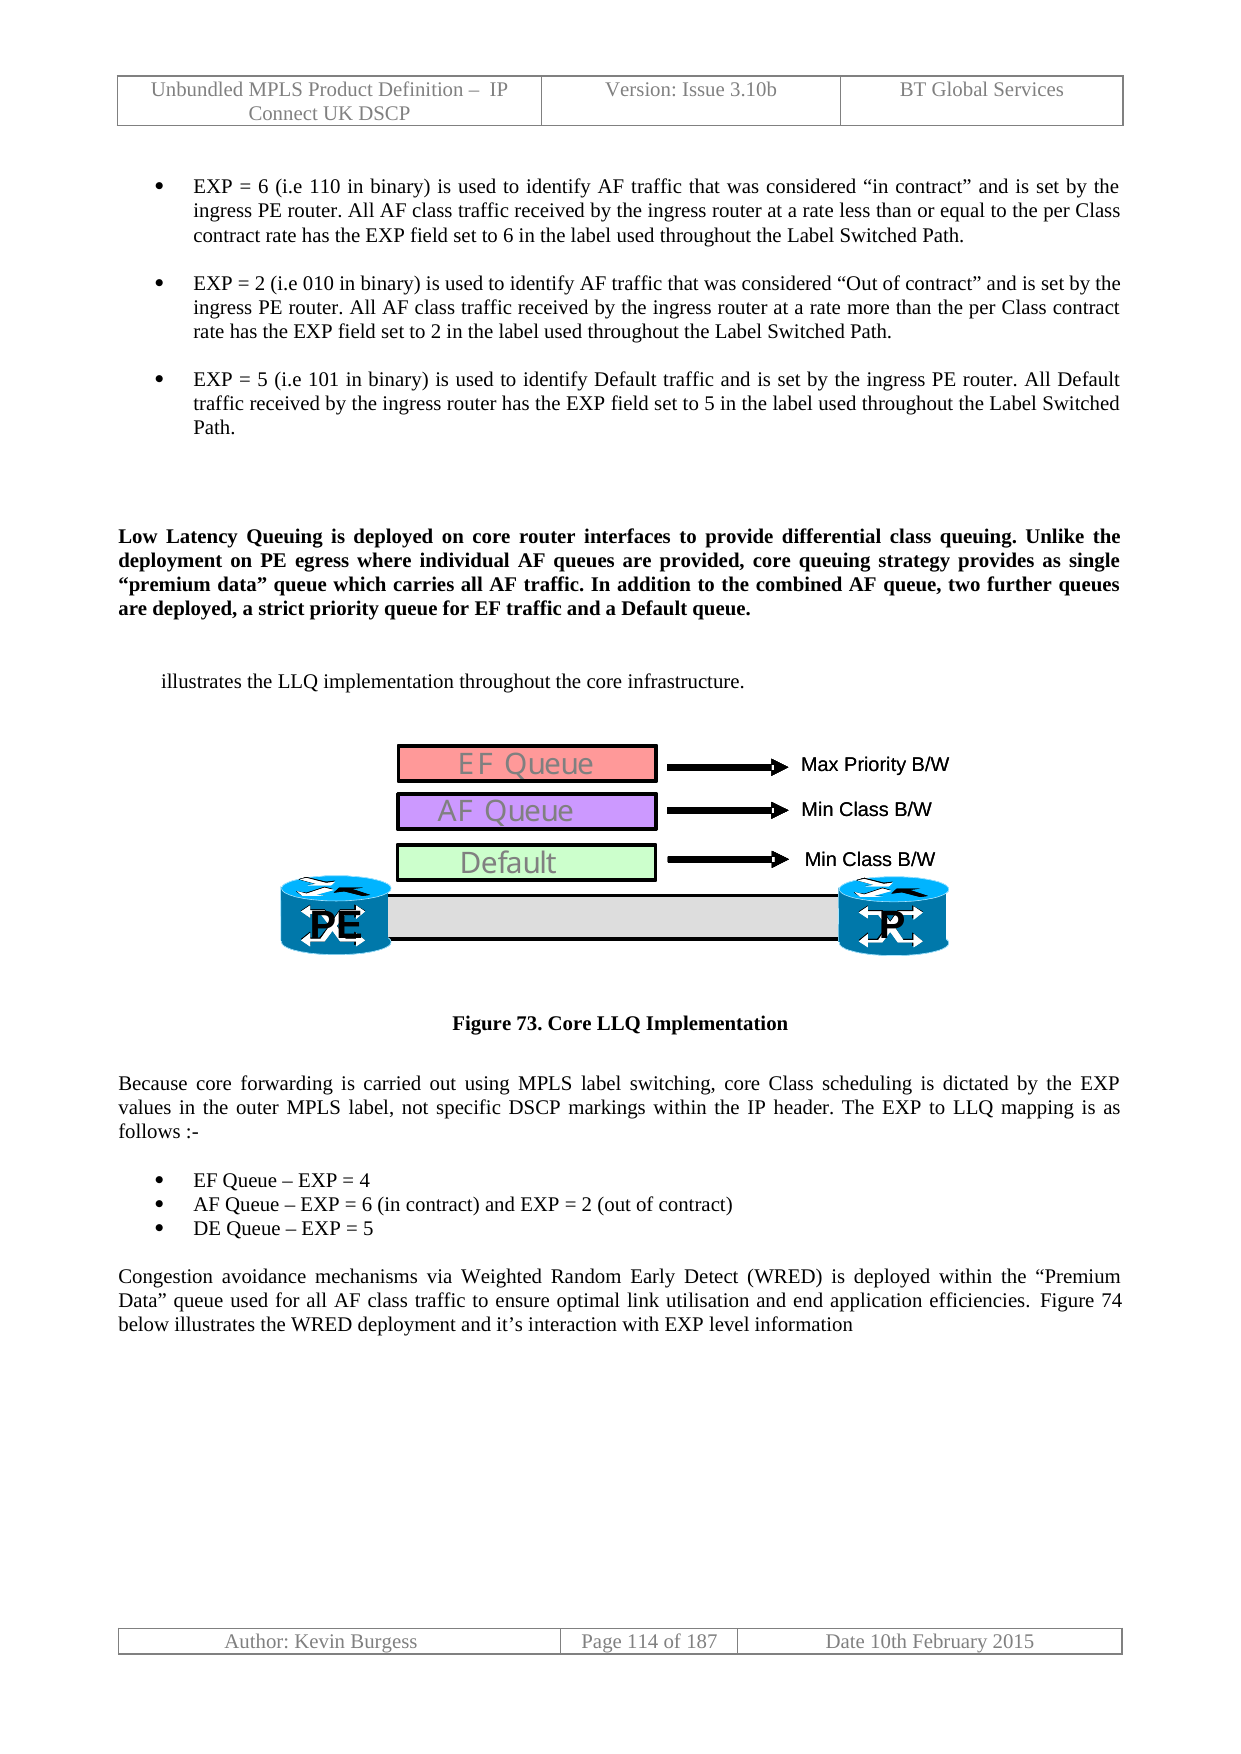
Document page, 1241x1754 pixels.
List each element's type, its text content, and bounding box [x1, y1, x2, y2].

text Congestion avoidance mechanisms via Weighted Random Early Detect (WRED) is deployed within the “Premium Data” queue used for all AF class traffic to ensure optimal link utilisation and end application efficiencies. Figure 74 below illustrates the WRED deployment and it’s interaction with EXP level information [118, 1264, 1122, 1336]
list EF Queue – EXP = 4 [156, 1167, 1122, 1192]
text Low Latency Queuing is deployed on core router interfaces to provide differential class queuing. Unlike the deployment on PE egress where individual AF queues are provided, core queuing strategy provides as single “premium data” queue which carries all AF traffic. In addition to the combined AF queue, two further queues are deployed, a strict priority queue for EF traffic and a Default queue. [118, 524, 1122, 620]
list EXP = 2 (i.e 010 in binary) is used to identify AF traffic that was considered “Out of contract” and is set by the ingress PE router. All AF class traffic received by the ingress router at a rate more than the per Class contract rate has the EXP field set to 2 in the label used throughout the Label Switched Path. [156, 271, 1122, 343]
list EXP = 6 (i.e 110 in binary) is used to identify AF traffic that was considered “in contract” and is set by the ingress PE router. All AF class traffic received by the ingress router at a rate less than or equal to the per Class contract rate has the EXP field set to 6 in the label used throughout the Label Switched Path. [156, 174, 1122, 247]
text Figure 73. Core LLQ Implementation [118, 1011, 1122, 1035]
list AF Queue – EXP = 6 (in contract) and EXP = 2 (out of contract) [156, 1192, 1122, 1216]
text Figure 73 illustrates the LLQ implementation throughout the core infrastructure. [156, 669, 1122, 693]
list DE Queue – EXP = 5 [156, 1216, 1122, 1240]
list EXP = 5 (i.e 101 in binary) is used to identify Default traffic and is set by the ingress PE router. All Default traffic received by the ingress router has the EXP field set to 5 in the label used throughout the Label Switched Path. [156, 367, 1122, 439]
text Because core forwarding is carried out using MPLS label switching, core Class scheduling is dictated by the EXP values in the outer MPLS label, not specific DSCP markings within the IP header. The EXP to LLQ mapping is as follows :- [118, 1071, 1122, 1143]
